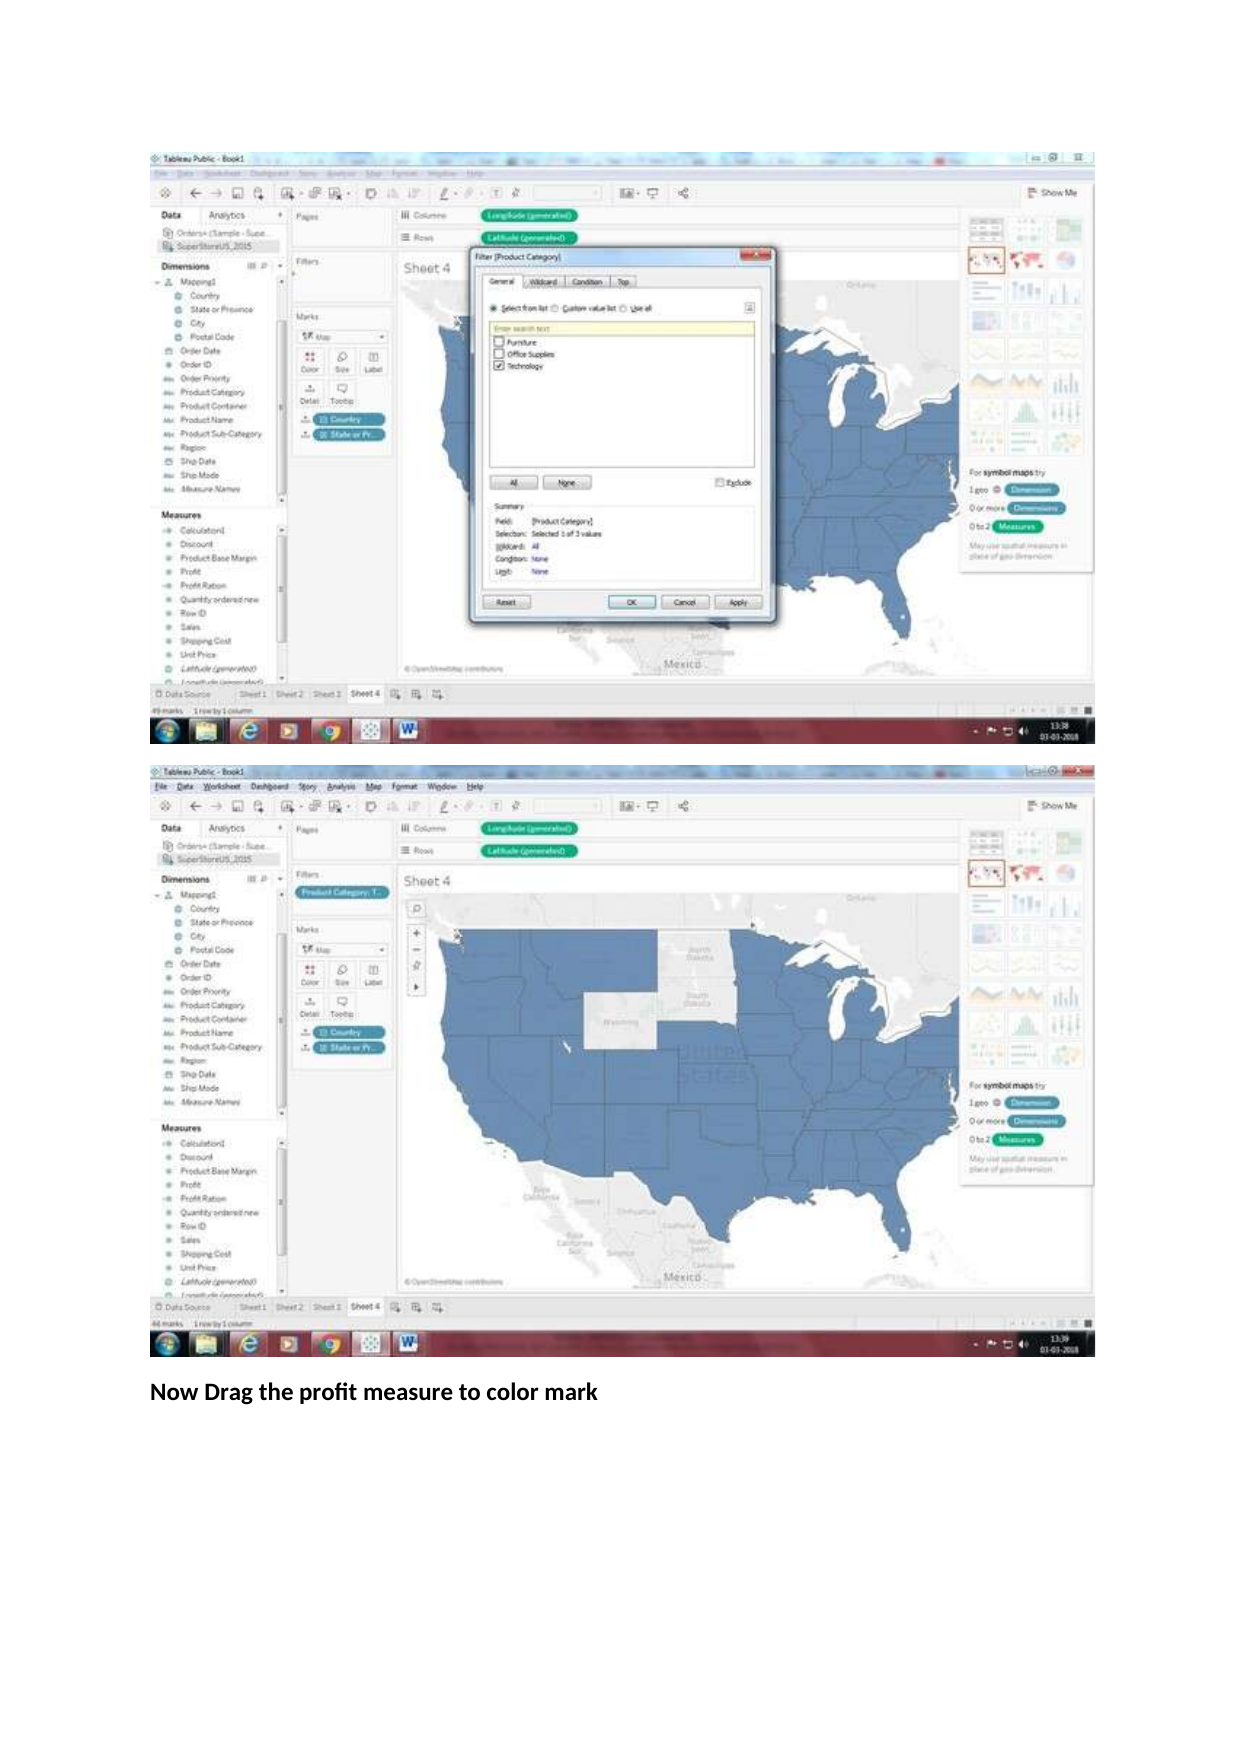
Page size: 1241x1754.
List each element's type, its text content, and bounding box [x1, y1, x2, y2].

text Now Drag the profit measure to color mark [150, 1376, 1176, 1406]
picture [150, 765, 1096, 1357]
picture [150, 152, 1096, 744]
